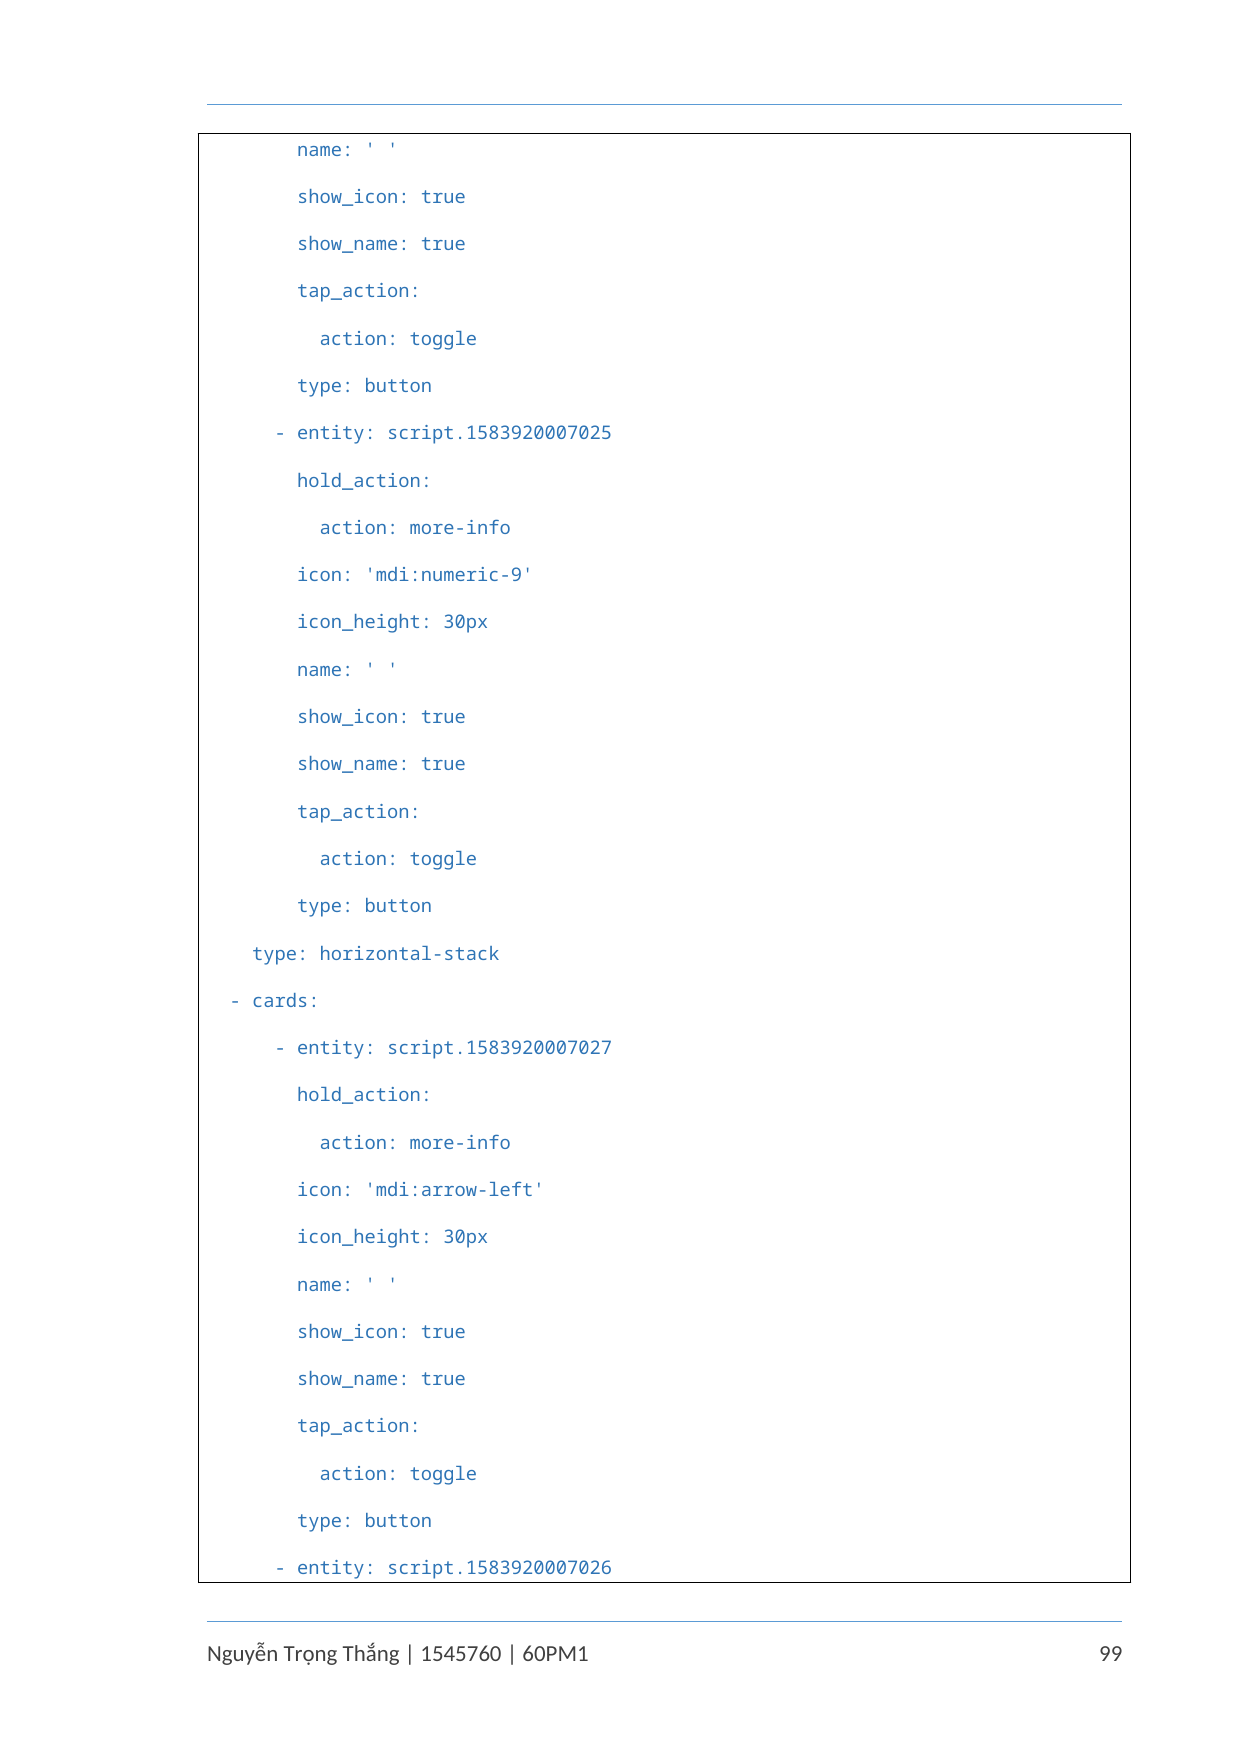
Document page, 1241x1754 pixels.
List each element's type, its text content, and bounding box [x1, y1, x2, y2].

text action: toggle [199, 322, 1130, 351]
text icon: 'mdi:arrow-left' [199, 1173, 1130, 1202]
text action: toggle [199, 1457, 1130, 1486]
text name: ' ' [199, 653, 1130, 682]
text show_icon: true [199, 1315, 1130, 1344]
text - entity: script.1583920007026 [199, 1552, 1130, 1582]
text icon_height: 30px [199, 606, 1130, 634]
text type: button [199, 369, 1130, 398]
text - cards: [199, 984, 1130, 1013]
text show_name: true [199, 1362, 1130, 1391]
text tap_action: [199, 1410, 1130, 1438]
text show_name: true [199, 227, 1130, 256]
text show_icon: true [199, 180, 1130, 209]
text hold_action: [199, 464, 1130, 492]
text type: button [199, 1504, 1130, 1533]
text name: ' ' [199, 134, 1130, 161]
text action: more-info [199, 1126, 1130, 1154]
text type: horizontal-stack [199, 937, 1130, 965]
text show_icon: true [199, 700, 1130, 729]
text action: more-info [199, 511, 1130, 540]
text - entity: script.1583920007025 [199, 417, 1130, 445]
text tap_action: [199, 275, 1130, 303]
text tap_action: [199, 795, 1130, 823]
text - entity: script.1583920007027 [199, 1031, 1130, 1060]
text hold_action: [199, 1079, 1130, 1107]
text action: toggle [199, 842, 1130, 871]
text type: button [199, 889, 1130, 918]
text show_name: true [199, 748, 1130, 776]
text name: ' ' [199, 1268, 1130, 1296]
text icon_height: 30px [199, 1221, 1130, 1249]
text icon: 'mdi:numeric-9' [199, 558, 1130, 587]
